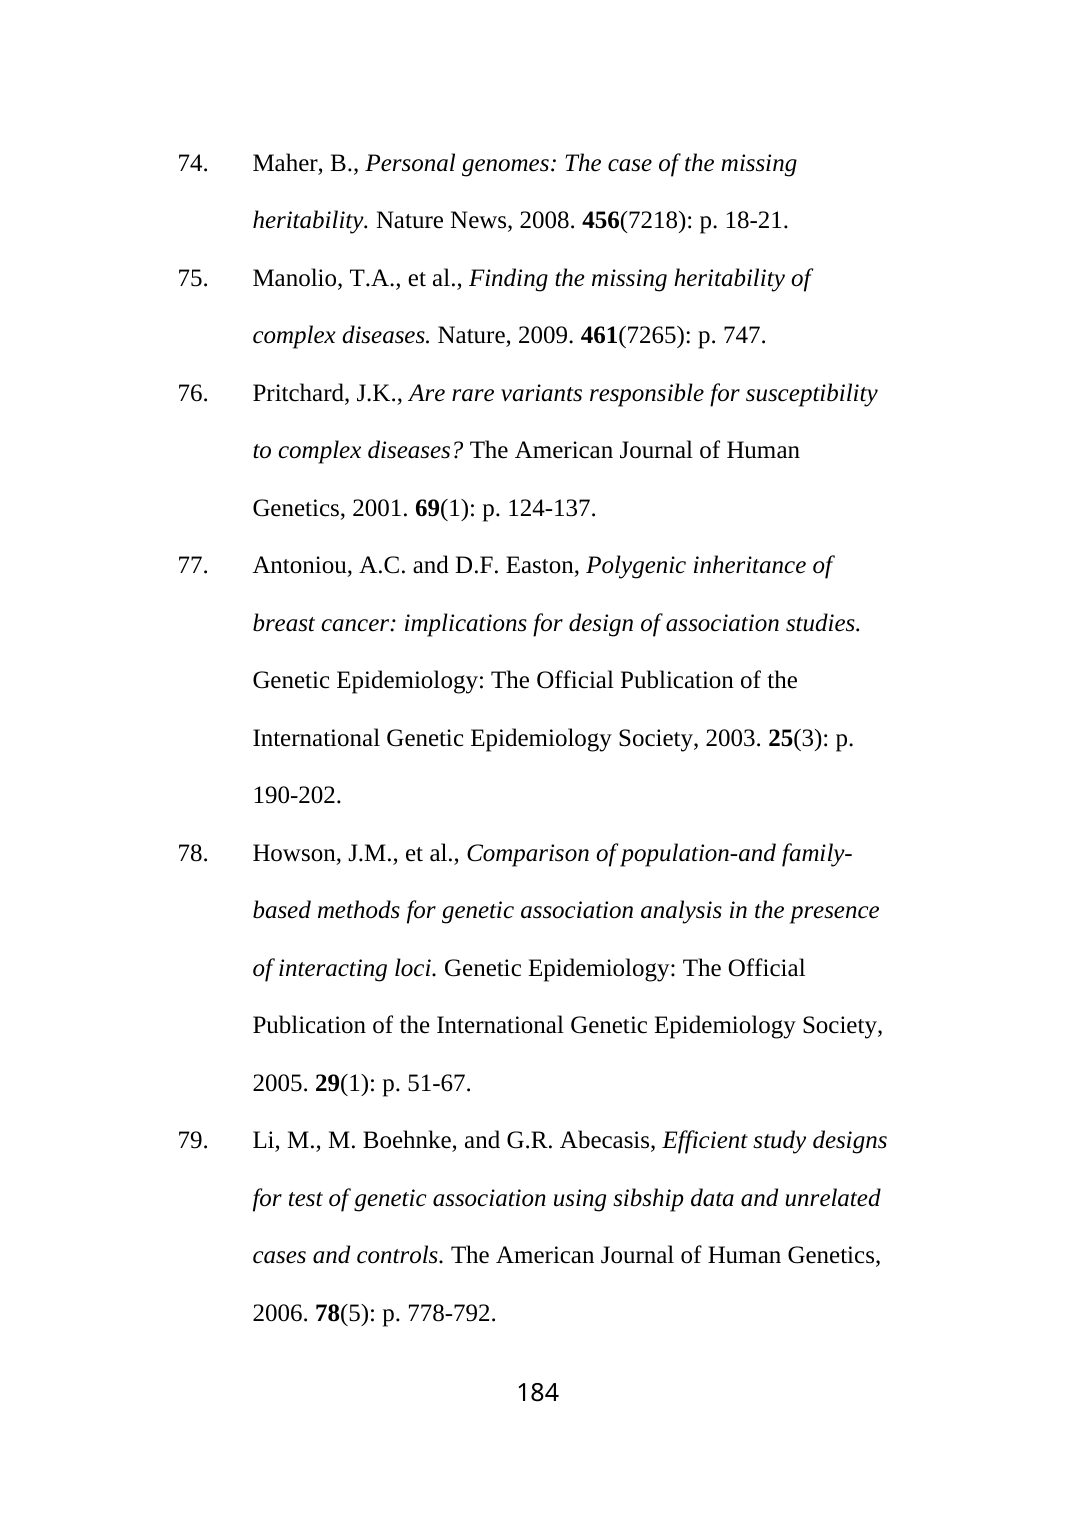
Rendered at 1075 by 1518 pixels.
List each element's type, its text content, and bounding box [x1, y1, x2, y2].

text 79. Li, M., M. Boehnke, and G.R. Abecasis, Efficient study designs for test of genetic association using sibship data and unrelated cases and controls. The American Journal of Human Genetics, 2006. 78(5): p. 778-792. [177, 1125, 898, 1326]
text 78. Howson, J.M., et al., Comparison of population‐and family‐based methods for genetic association analysis in the presence of interacting loci. Genetic Epidemiology: The Official Publication of the International Genetic Epidemiology Society, 2005. 29(1): p. 51-67. [177, 838, 898, 1096]
text 76. Pritchard, J.K., Are rare variants responsible for susceptibility to complex diseases? The American Journal of Human Genetics, 2001. 69(1): p. 124-137. [177, 378, 898, 521]
text 75. Manolio, T.A., et al., Finding the missing heritability of complex diseases. Nature, 2009. 461(7265): p. 747. [177, 263, 898, 349]
text 74. Maher, B., Personal genomes: The case of the missing heritability. Nature News, 2008. 456(7218): p. 18-21. [177, 148, 898, 234]
text 77. Antoniou, A.C. and D.F. Easton, Polygenic inheritance of breast cancer: implications for design of association studies. Genetic Epidemiology: The Official Publication of the International Genetic Epidemiology Society, 2003. 25(3): p. 190-202. [177, 550, 898, 809]
